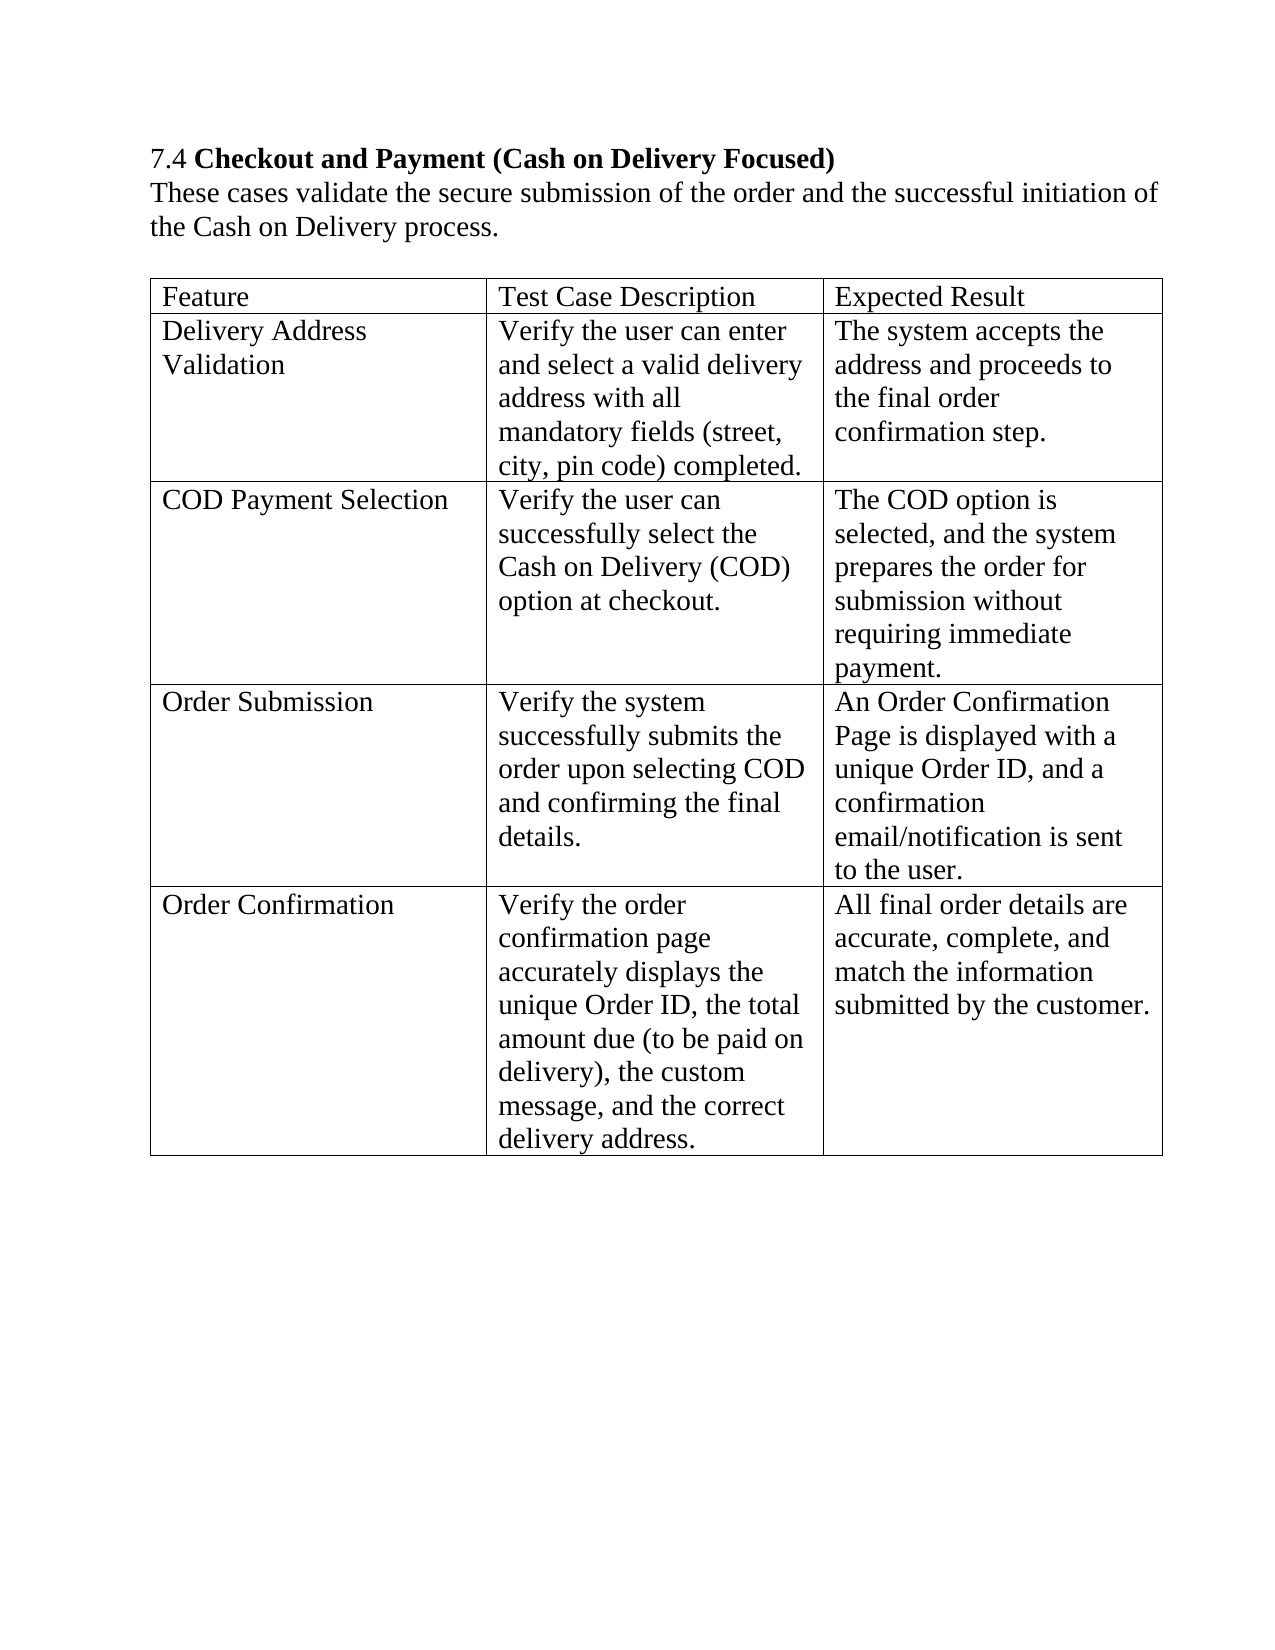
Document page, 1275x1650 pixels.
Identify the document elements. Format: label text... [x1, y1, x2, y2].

table_cell The system accepts the address and proceeds to the final order confirmation step. [824, 314, 1162, 481]
table_cell Order Confirmation [151, 887, 486, 1155]
table_cell COD Payment Selection [151, 482, 486, 683]
text These cases validate the secure submission of the order and the successful initiation of the Cash on Delivery process. [150, 175, 1162, 242]
table_cell The COD option is selected, and the system prepares the order for submission without requiring immediate payment. [824, 482, 1162, 683]
table_header Expected Result [824, 279, 1162, 312]
table_cell Verify the order confirmation page accurately displays the unique Order ID, the total amount due (to be paid on delivery), the custom message, and the correct delivery address. [487, 887, 823, 1155]
table_cell An Order Confirmation Page is displayed with a unique Order ID, and a confirmation email/notification is sent to the user. [824, 685, 1162, 886]
text 7.4 Checkout and Payment (Cash on Delivery Focused) [150, 142, 1162, 175]
table_cell Verify the system successfully submits the order upon selecting COD and confirming the final details. [487, 685, 823, 886]
table_cell Order Submission [151, 685, 486, 886]
table_cell Verify the user can successfully select the Cash on Delivery (COD) option at checkout. [487, 482, 823, 683]
table_header Test Case Description [487, 279, 823, 312]
table_cell All final order details are accurate, complete, and match the information submitted by the customer. [824, 887, 1162, 1155]
table_cell Verify the user can enter and select a valid delivery address with all mandatory fields (street, city, pin code) completed. [487, 314, 823, 481]
table_cell Delivery Address Validation [151, 314, 486, 481]
table_header Feature [151, 279, 486, 312]
